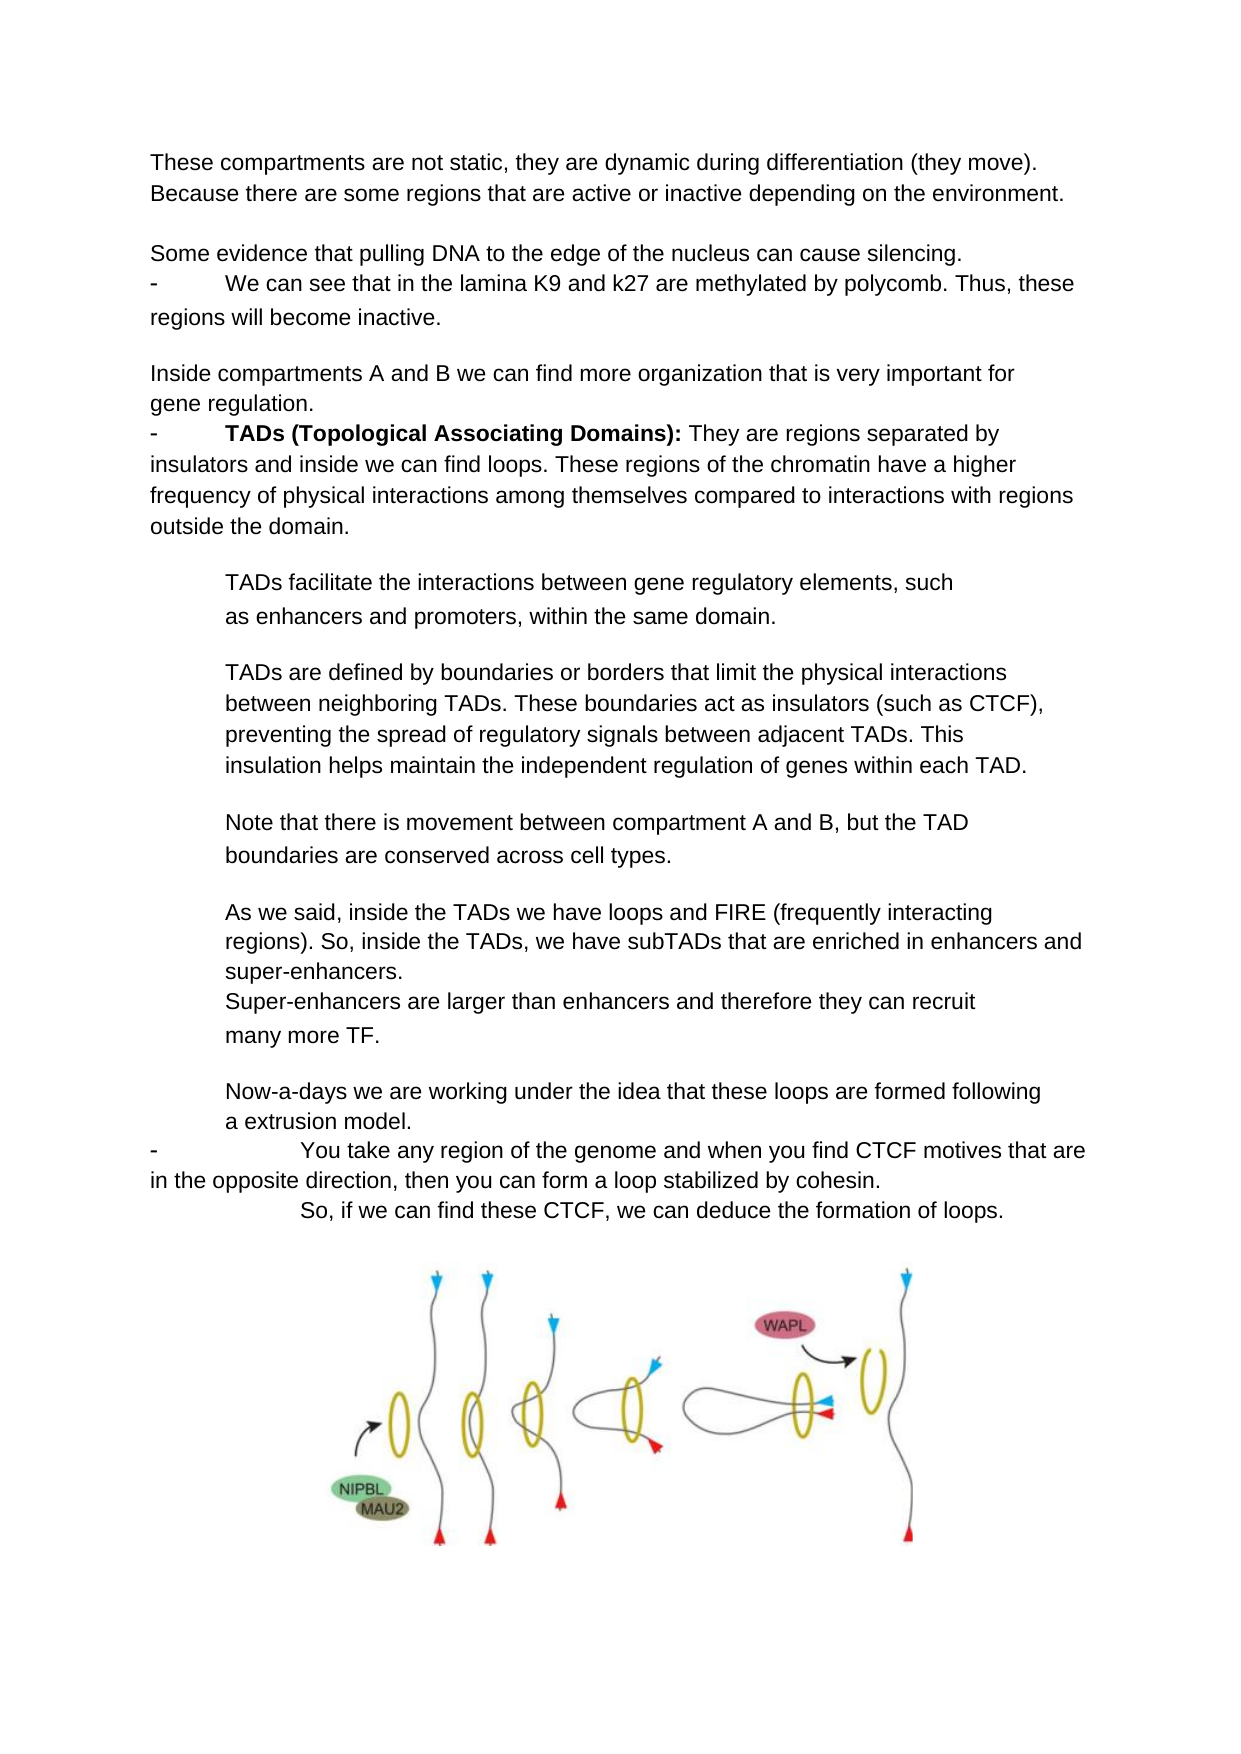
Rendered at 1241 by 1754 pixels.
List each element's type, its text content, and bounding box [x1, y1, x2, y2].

list TADs (Topological Associating Domains): They are regions separated by insulators and inside we can find loops. These regions of the chromatin have a higher frequency of physical interactions among themselves compared to interactions with regions outside the domain. [150, 420, 1090, 539]
text These compartments are not static, they are dynamic during differentiation (they move). [150, 149, 1090, 176]
text Note that there is movement between compartment A and B, but the TAD boundaries are conserved across cell types. [225, 809, 1085, 869]
text Because there are some regions that are active or inactive depending on the environment. [150, 179, 1090, 206]
text As we said, inside the TADs we have loops and FIRE (frequently interacting regions). So, inside the TADs, we have subTADs that are enriched in enhancers and super-enhancers. [225, 899, 1085, 984]
text Now-a-days we are working under the idea that these loops are formed following a extrusion model. [225, 1078, 1058, 1134]
text Some evidence that pulling DNA to the edge of the nucleus can cause silencing. [150, 240, 1090, 266]
text TADs facilitate the interactions between gene regulatory elements, such as enhancers and promoters, within the same domain. [225, 569, 981, 629]
picture [326, 1262, 913, 1546]
list You take any region of the genome and when you find CTCF motives that are in the opposite direction, then you can form a loop stabilized by cohesin. [150, 1137, 1090, 1193]
text Super-enhancers are larger than enhancers and therefore they can recruit many more TF. [225, 988, 1035, 1048]
list We can see that in the lamina K9 and k27 are methylated by polycomb. Thus, these regions will become inactive. [150, 270, 1090, 330]
text TADs are defined by boundaries or borders that limit the physical interactions between neighboring TADs. These boundaries act as insulators (such as CTCF), preventing the spread of regulatory signals between adjacent TADs. This insulation helps maintain the independent regulation of genes within each TAD. [225, 659, 1062, 779]
text So, if we can find these CTCF, we can deduce the formation of loops. [300, 1197, 1090, 1223]
text Inside compartments A and B we can find more organization that is very important for gene regulation. [150, 360, 1071, 416]
